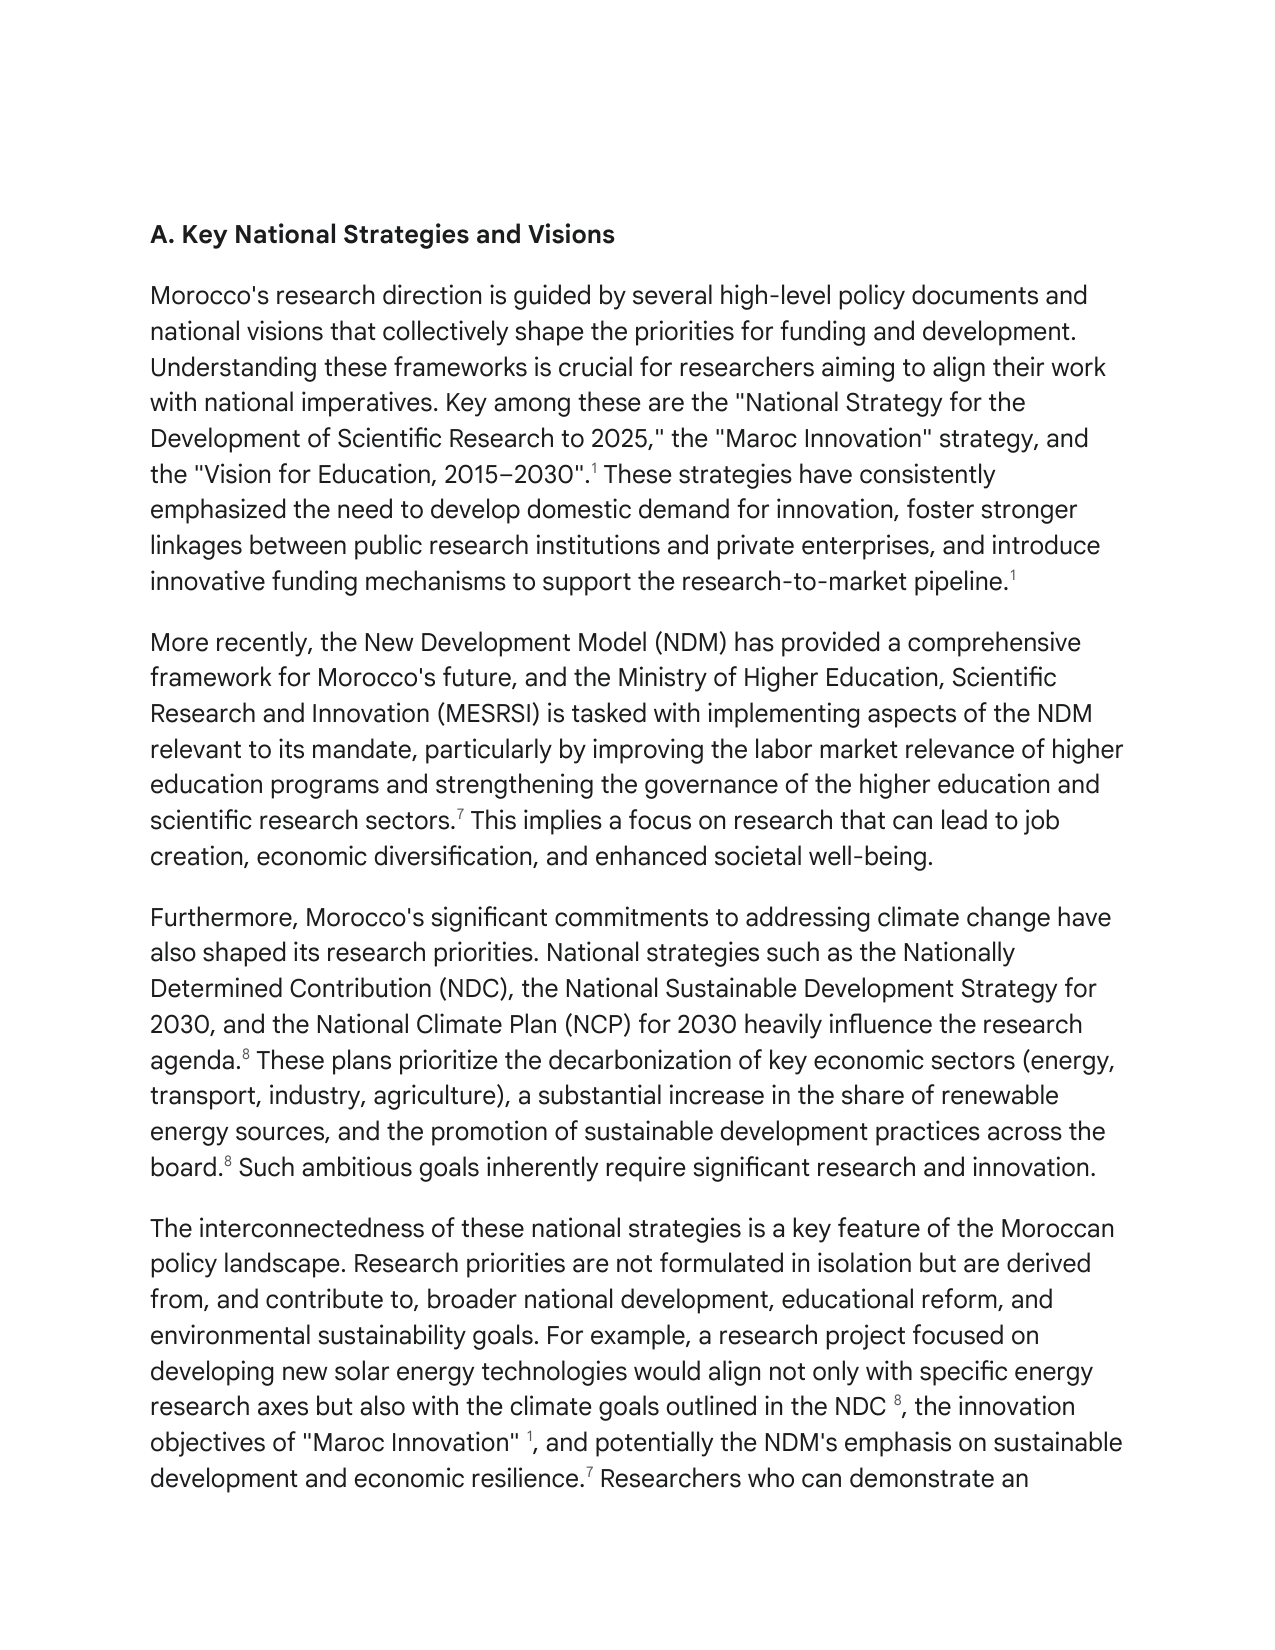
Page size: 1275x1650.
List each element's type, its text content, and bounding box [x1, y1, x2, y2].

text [150, 1213, 1125, 1494]
text More recently, the New Development Model (NDM) has provided a comprehensive framework for Morocco's future, and the Ministry of Higher Education, Scientific Research and Innovation (MESRSI) is tasked with implementing aspects of the NDM relevant to its mandate, particularly by improving the labor market relevance of higher education programs and strengthening the governance of the higher education and scientific research sectors.7 This implies a focus on research that can lead to job creation, economic diversification, and enhanced societal well-being. [150, 627, 1125, 873]
text Furthermore, Morocco's significant commitments to addressing climate change have also shaped its research priorities. National strategies such as the Nationally Determined Contribution (NDC), the National Sustainable Development Strategy for 2030, and the National Climate Plan (NCP) for 2030 heavily influence the research agenda.8 These plans prioritize the decarbonization of key economic sectors (energy, transport, industry, agriculture), a substantial increase in the share of renewable energy sources, and the promotion of sustainable development practices across the board.8 Such ambitious goals inherently require significant research and innovation. [150, 902, 1125, 1183]
text Morocco's research direction is guided by several high-level policy documents and national visions that collectively shape the priorities for funding and development. Understanding these frameworks is crucial for researchers aiming to align their work with national imperatives. Key among these are the "National Strategy for the Development of Scientific Research to 2025," the "Maroc Innovation" strategy, and the "Vision for Education, 2015–2030".1 These strategies have consistently emphasized the need to develop domestic demand for innovation, foster stronger linkages between public research institutions and private enterprises, and introduce innovative funding mechanisms to support the research-to-market pipeline.1 [150, 280, 1125, 597]
text A. Key National Strategies and Visions [150, 219, 1125, 251]
